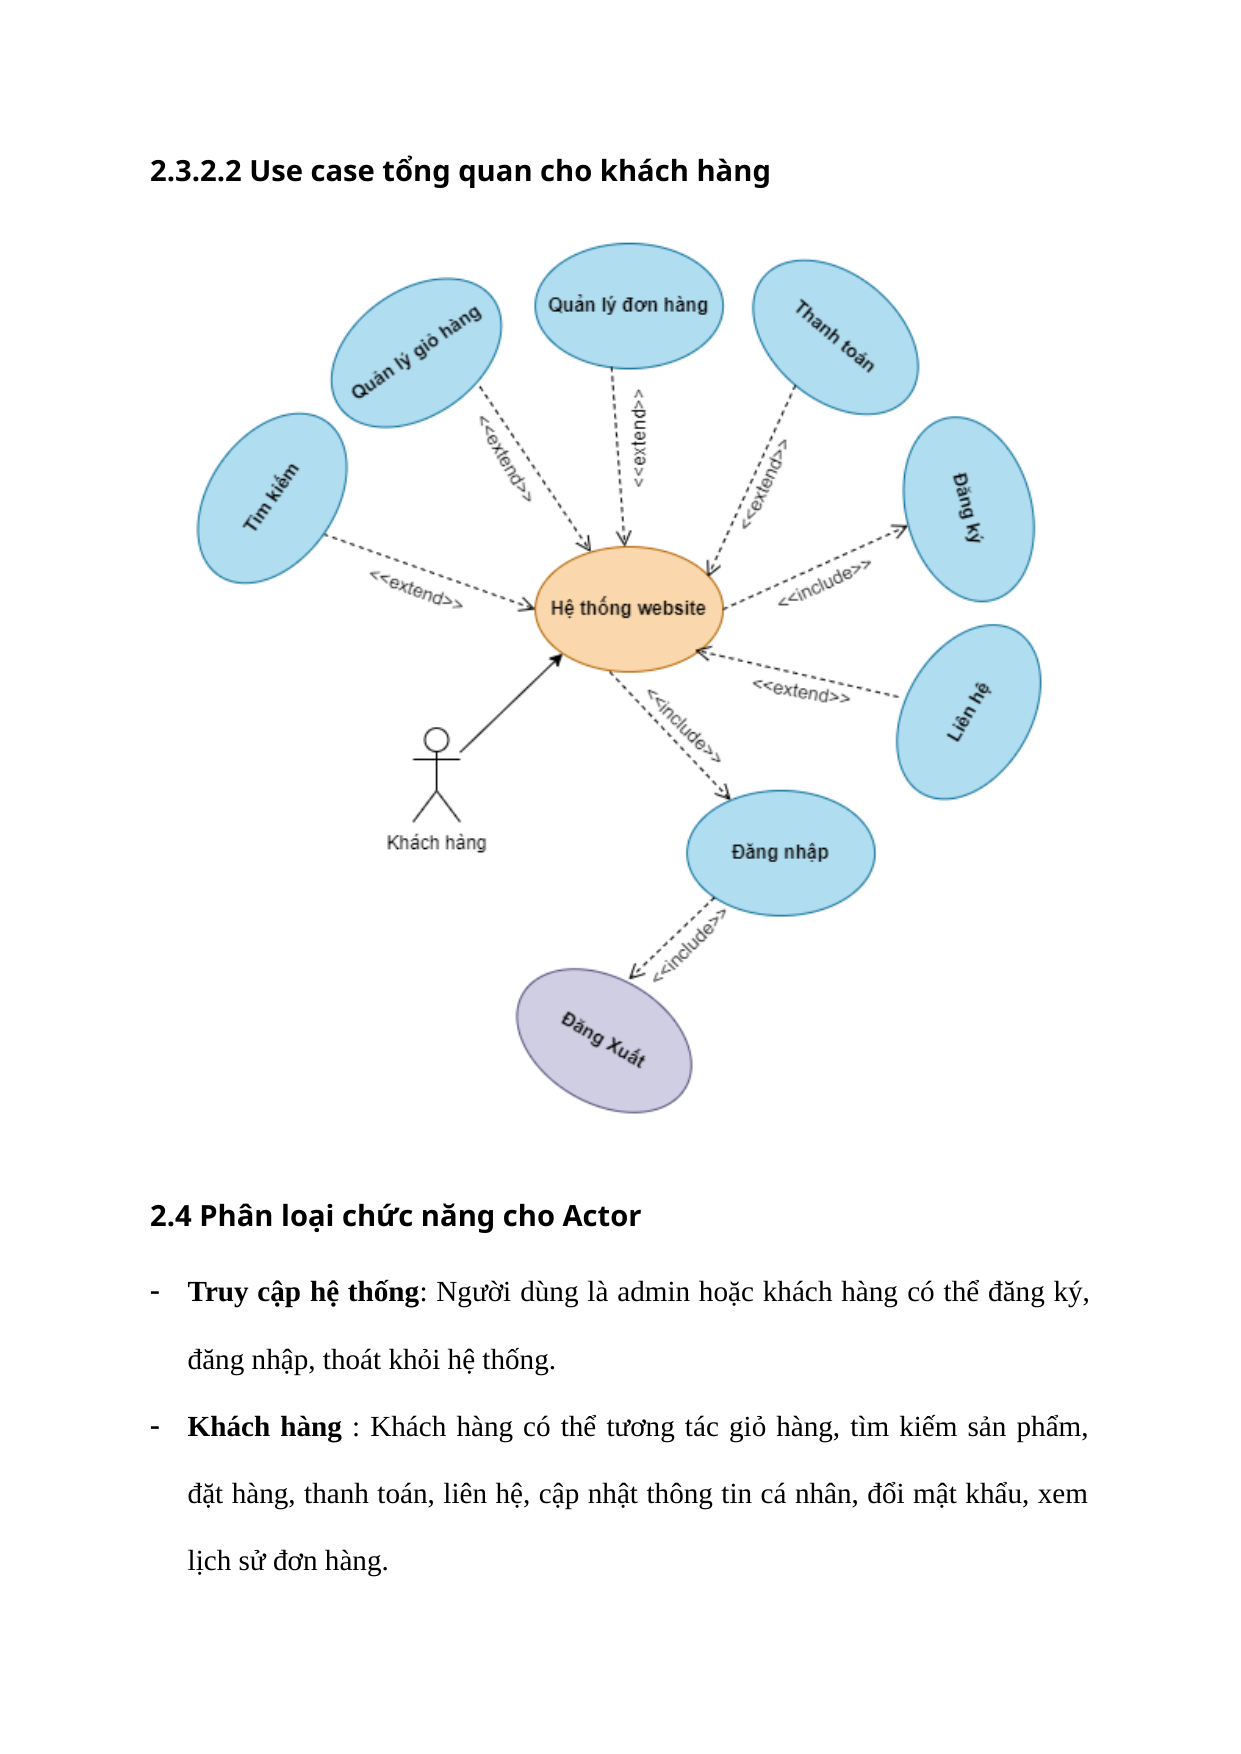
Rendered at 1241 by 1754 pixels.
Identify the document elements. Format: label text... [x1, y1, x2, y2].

list Khách hàng : Khách hàng có thể tương tác giỏ hàng, tìm kiếm sản phẩm, đặt hàng, thanh toán, liên hệ, cập nhật thông tin cá nhân, đổi mật khẩu, xem lịch sử đơn hàng. [150, 1409, 1090, 1577]
subtitle 2.3.2.2 Use case tổng quan cho khách hàng [150, 150, 1090, 190]
list Truy cập hệ thống: Người dùng là admin hoặc khách hàng có thể đăng ký, đăng nhập, thoát khỏi hệ thống. [150, 1274, 1090, 1375]
subtitle 2.4 Phân loại chức năng cho Actor [150, 1195, 1090, 1235]
picture [167, 229, 1073, 1145]
